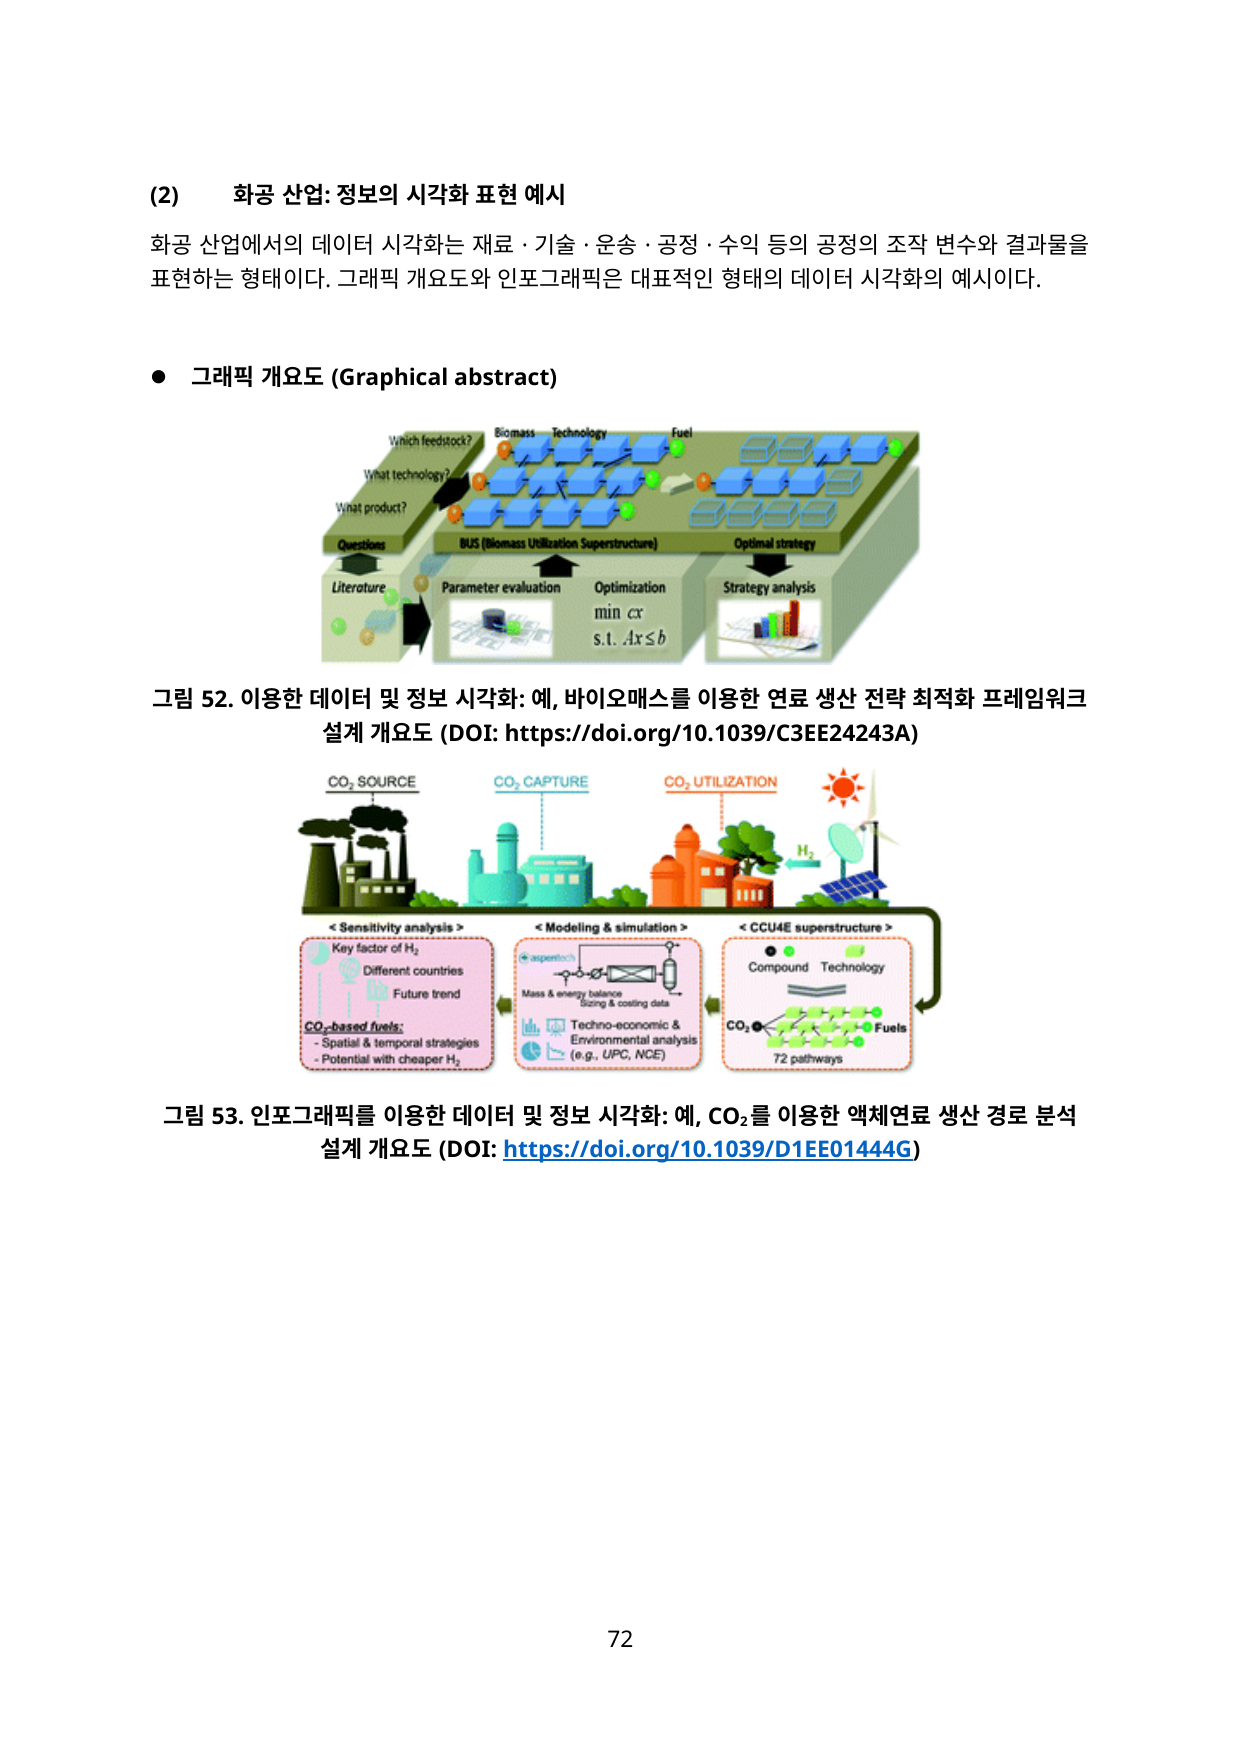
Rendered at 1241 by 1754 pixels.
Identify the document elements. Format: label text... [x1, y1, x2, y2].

picture [295, 764, 945, 1081]
text 그래픽 개요도 (Graphical abstract) [150, 358, 1090, 392]
picture [312, 411, 928, 665]
text 화공 산업에서의 데이터 시각화는 재료 · 기술 · 운송 · 공정 · 수익 등의 공정의 조작 변수와 결과물을 표현하는 형태이다. 그래픽 개요도와 인포그래픽은 대표적인 형태의 데이터 시각화의 예시이다. [150, 227, 1090, 294]
text 화공 산업: 정보의 시각화 표현 예시 [150, 177, 1090, 211]
